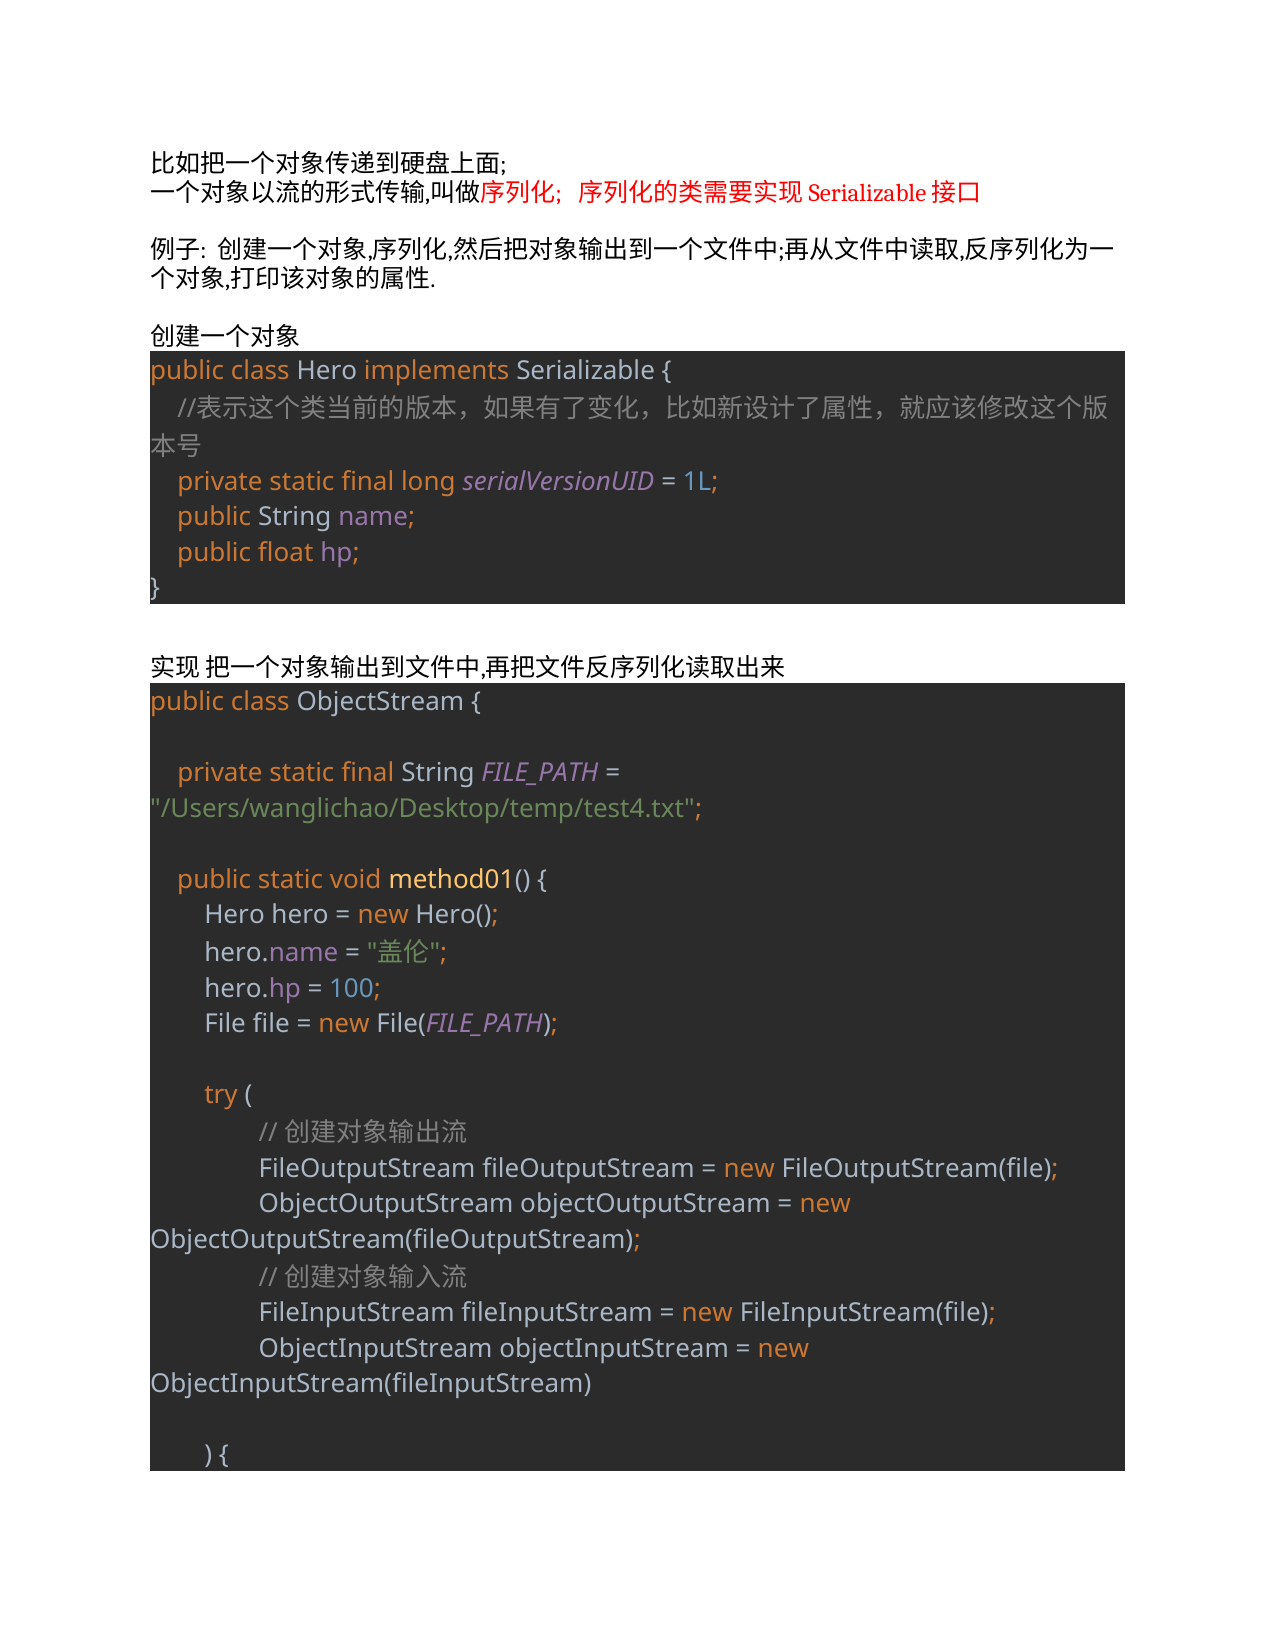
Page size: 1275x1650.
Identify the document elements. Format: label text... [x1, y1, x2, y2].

text 例子: 创建一个对象,序列化,然后把对象输出到一个文件中;再从文件中读取,反序列化为一个对象,打印该对象的属性. [150, 236, 1125, 294]
text 实现 把一个对象输出到文件中,再把文件反序列化读取出来 [150, 654, 1125, 683]
text 创建一个对象 [150, 322, 1125, 351]
text 比如把一个对象传递到硬盘上面; [150, 150, 1125, 179]
text public class Hero implements Serializable { //表示这个类当前的版本，如果有了变化，比如新设计了属性，就应该修改这个版本号 private static final long serialVersionUID = 1L; public String name; public float hp; } [150, 351, 1125, 604]
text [150, 683, 1125, 1471]
text 一个对象以流的形式传输,叫做序列化; 序列化的类需要实现Serializable 接口 [150, 179, 1125, 207]
